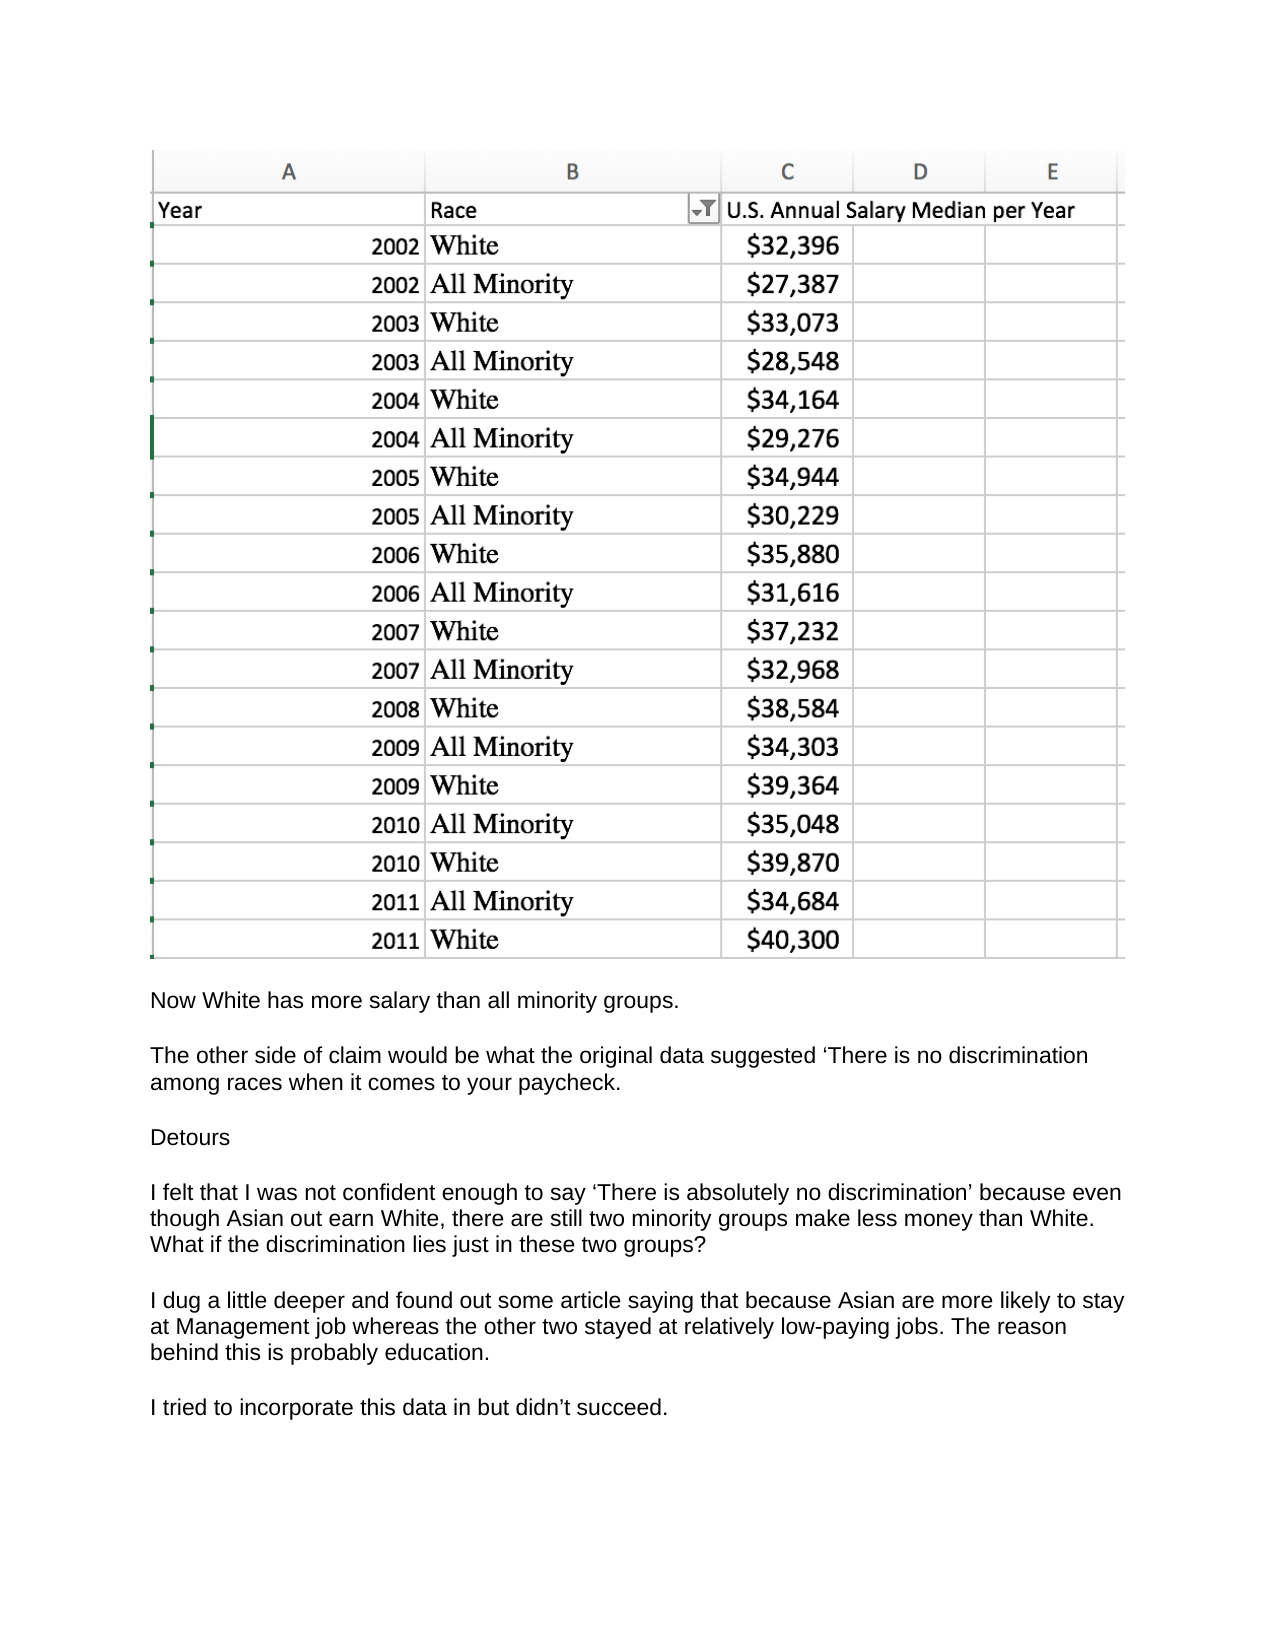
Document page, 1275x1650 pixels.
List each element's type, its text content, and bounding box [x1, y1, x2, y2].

text Now White has more salary than all minority groups. [150, 987, 1125, 1013]
picture [150, 150, 1125, 959]
text I dug a little deeper and found out some article saying that because Asian are more likely to stay at Management job whereas the other two stayed at relatively low-paying jobs. The reason behind this is probably education. [150, 1287, 1125, 1366]
text Detours [150, 1124, 1125, 1150]
text The other side of claim would be what the original data suggested ‘There is no discrimination among races when it comes to your paycheck. [150, 1042, 1125, 1095]
text I felt that I was not confident enough to say ‘There is absolutely no discrimination’ because even though Asian out earn White, there are still two minority groups make less money than White. What if the discrimination lies just in these two groups? [150, 1179, 1125, 1258]
text I tried to incorporate this data in but didn’t succeed. [150, 1394, 1125, 1421]
